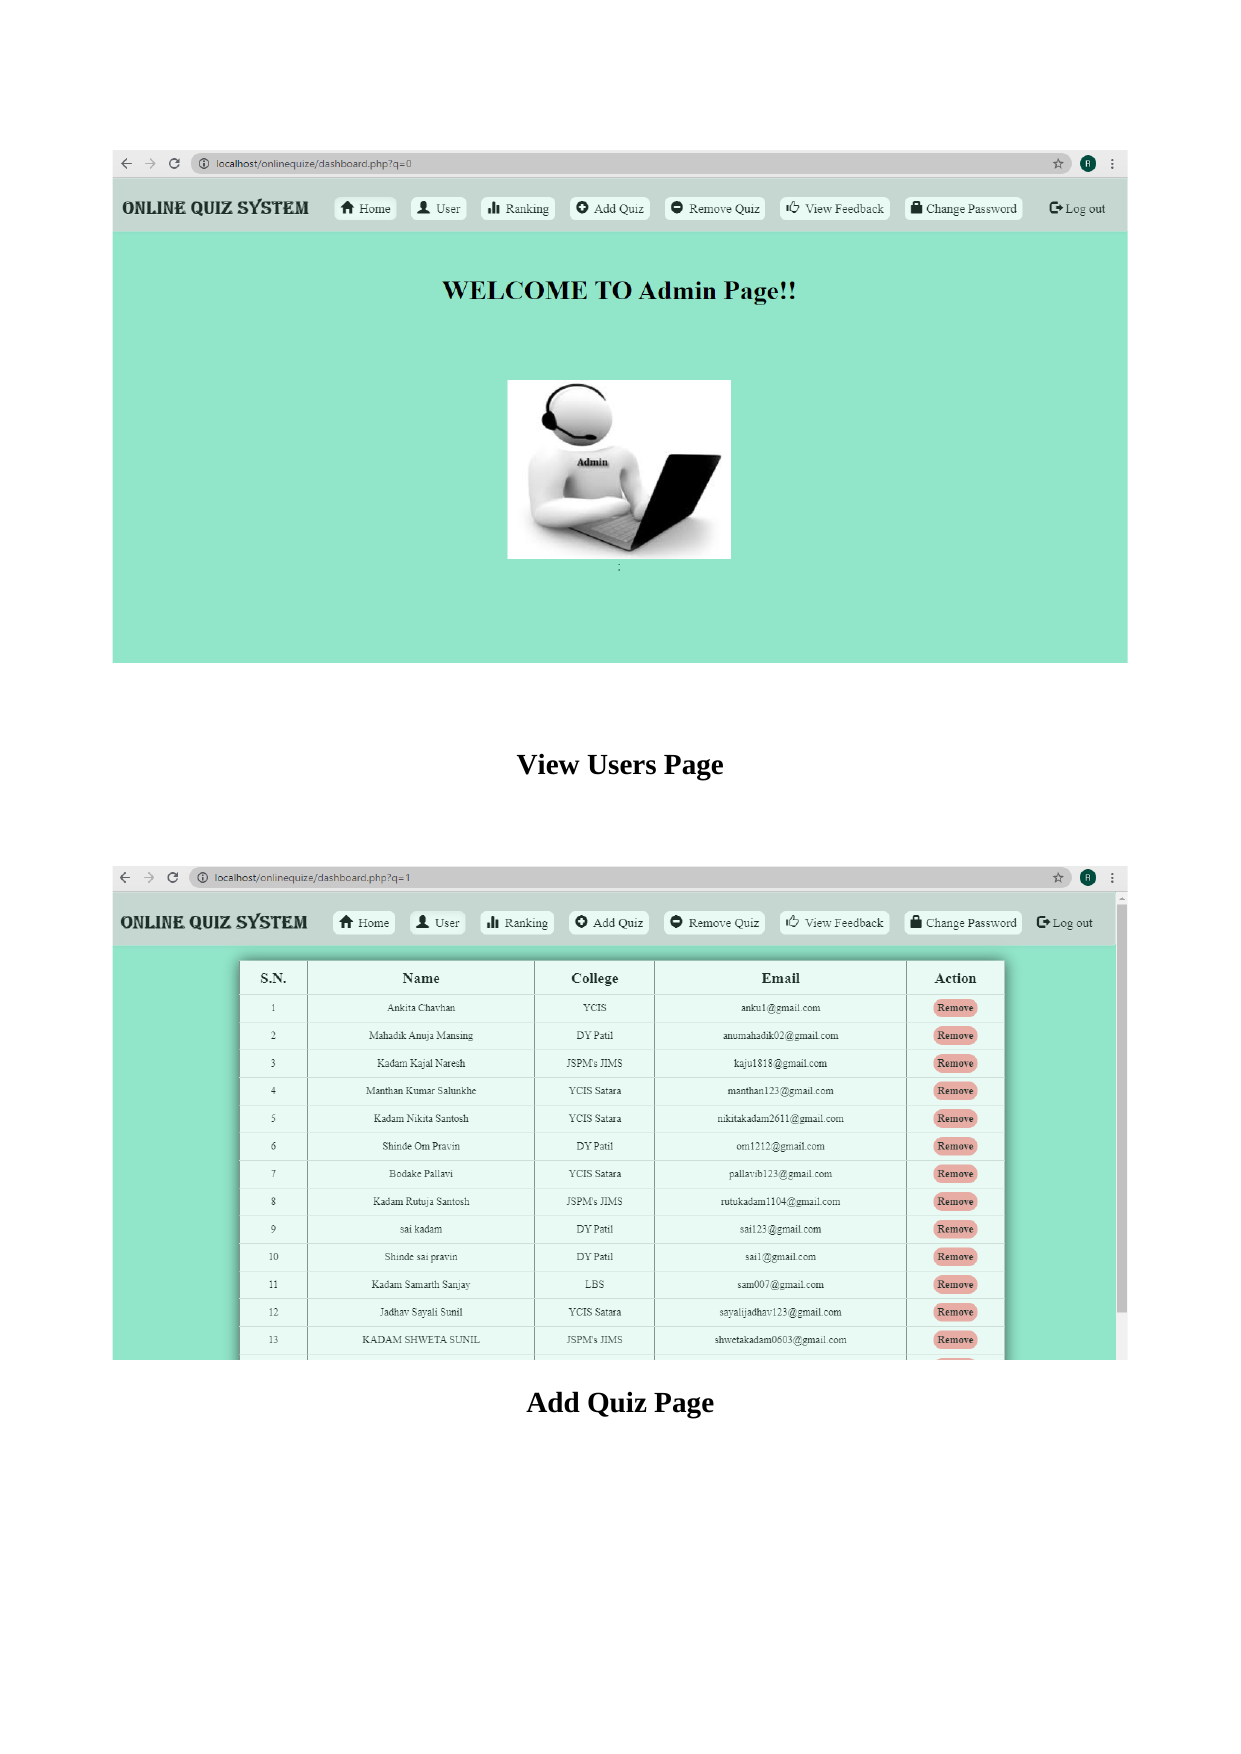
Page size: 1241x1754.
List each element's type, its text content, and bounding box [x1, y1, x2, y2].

picture [112, 866, 1128, 1360]
text View Users Page [112, 747, 1128, 781]
text Add Quiz Page [112, 1385, 1128, 1418]
picture [112, 150, 1128, 663]
